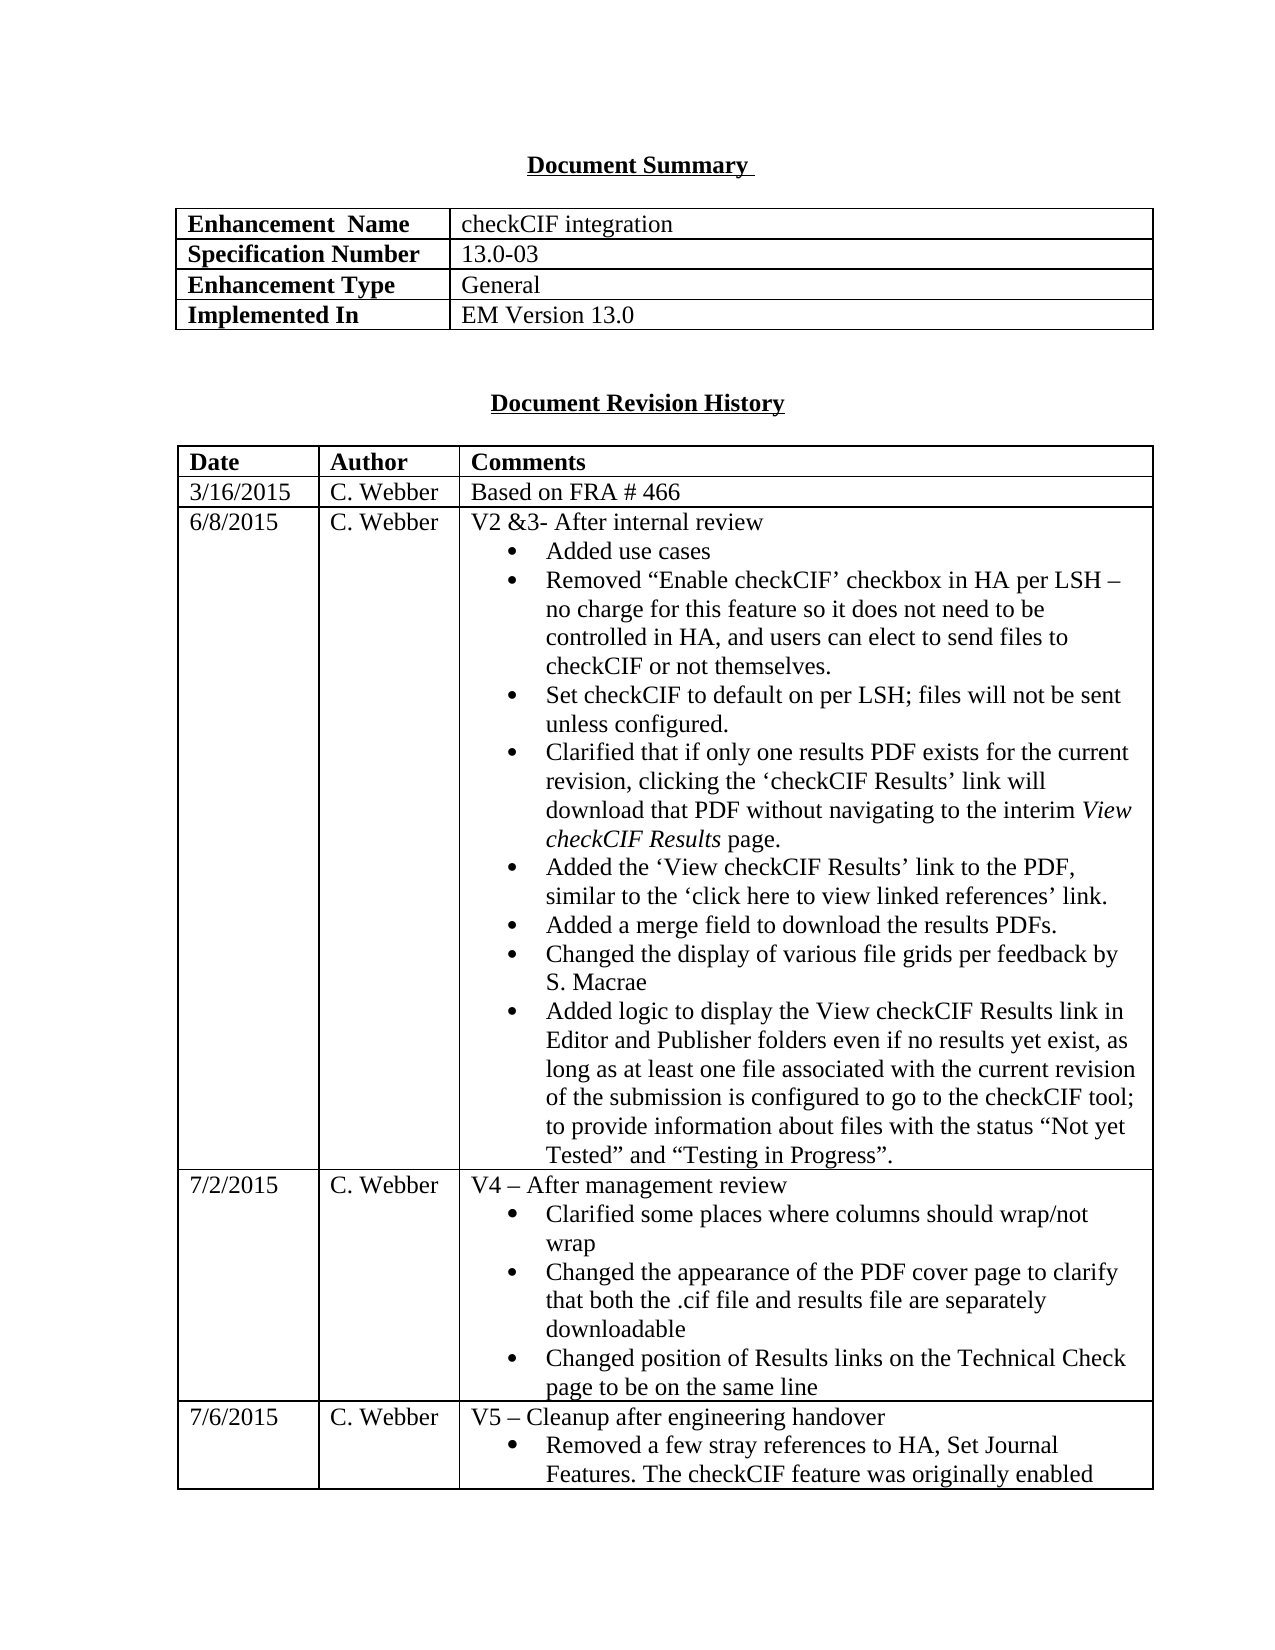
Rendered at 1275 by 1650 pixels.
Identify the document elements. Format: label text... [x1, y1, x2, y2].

table_cell 6/8/2015 [179, 508, 318, 1169]
table_cell V4 – After management review Clarified some places where columns should wrap/not wrap Changed the appearance of the PDF cover page to clarify that both the .cif file and results file are separately downloadable Changed position of Results links on the Technical Check page to be on the same line [460, 1170, 1152, 1400]
text Document Summary [187, 150, 1087, 179]
table_header Enhancement Name [177, 209, 449, 238]
table_cell 13.0-03 [451, 240, 1152, 268]
table_header checkCIF integration [451, 209, 1152, 238]
table_header Date [179, 447, 318, 476]
table_cell 7/2/2015 [179, 1170, 318, 1400]
table_cell Enhancement Type [177, 270, 449, 298]
text Document Revision History [187, 388, 1087, 417]
table_cell V2 &3- After internal review Added use cases Removed “Enable checkCIF’ checkbox in HA per LSH – no charge for this feature so it does not need to be controlled in HA, and users can elect to send files to checkCIF or not themselves. Set checkCIF to default on per LSH; files will not be sent unless configured. Clarified that if only one results PDF exists for the current revision, clicking the ‘checkCIF Results’ link will download that PDF without navigating to the interim View checkCIF Results page. Added the ‘View checkCIF Results’ link to the PDF, similar to the ‘click here to view linked references’ link. Added a merge field to download the results PDFs. Changed the display of various file grids per feedback by S. Macrae Added logic to display the View checkCIF Results link in Editor and Publisher folders even if no results yet exist, as long as at least one file associated with the current revision of the submission is configured to go to the checkCIF tool; to provide information about files with the status “Not yet Tested” and “Testing in Progress”. [460, 508, 1152, 1169]
table_cell C. Webber [320, 477, 459, 506]
table_cell Based on FRA # 466 [460, 477, 1152, 506]
table_cell 7/6/2015 [179, 1402, 318, 1488]
table_header Comments [460, 447, 1152, 476]
table_cell EM Version 13.0 [451, 300, 1152, 329]
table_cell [460, 1402, 1152, 1488]
table_cell Implemented In [177, 300, 449, 329]
table_cell C. Webber [320, 1402, 459, 1488]
table_header Author [320, 447, 459, 476]
table_cell C. Webber [320, 508, 459, 1169]
table_cell C. Webber [320, 1170, 459, 1400]
table_cell 3/16/2015 [179, 477, 318, 506]
table_cell General [451, 270, 1152, 298]
table_cell Specification Number [177, 240, 449, 268]
